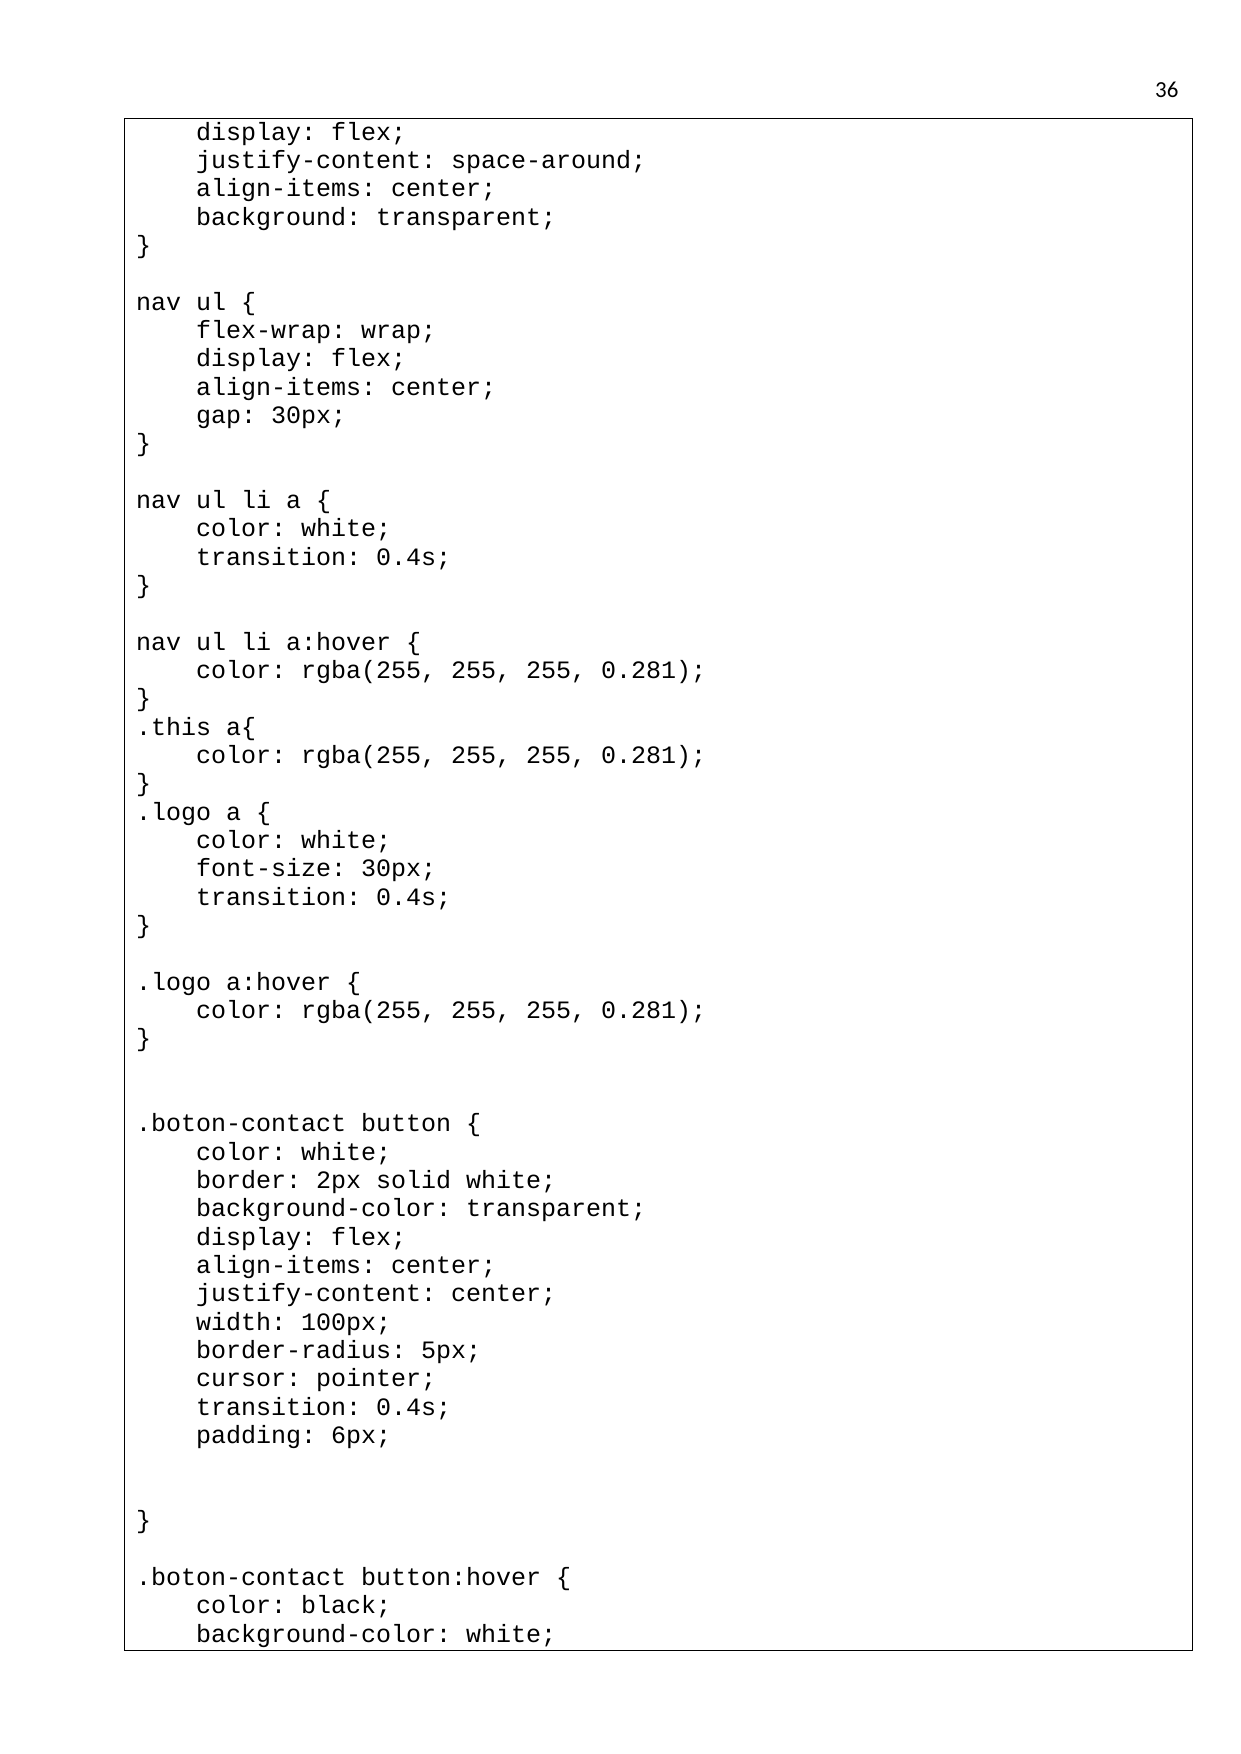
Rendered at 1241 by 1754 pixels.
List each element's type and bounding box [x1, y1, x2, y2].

table_header [125, 119, 1192, 1649]
